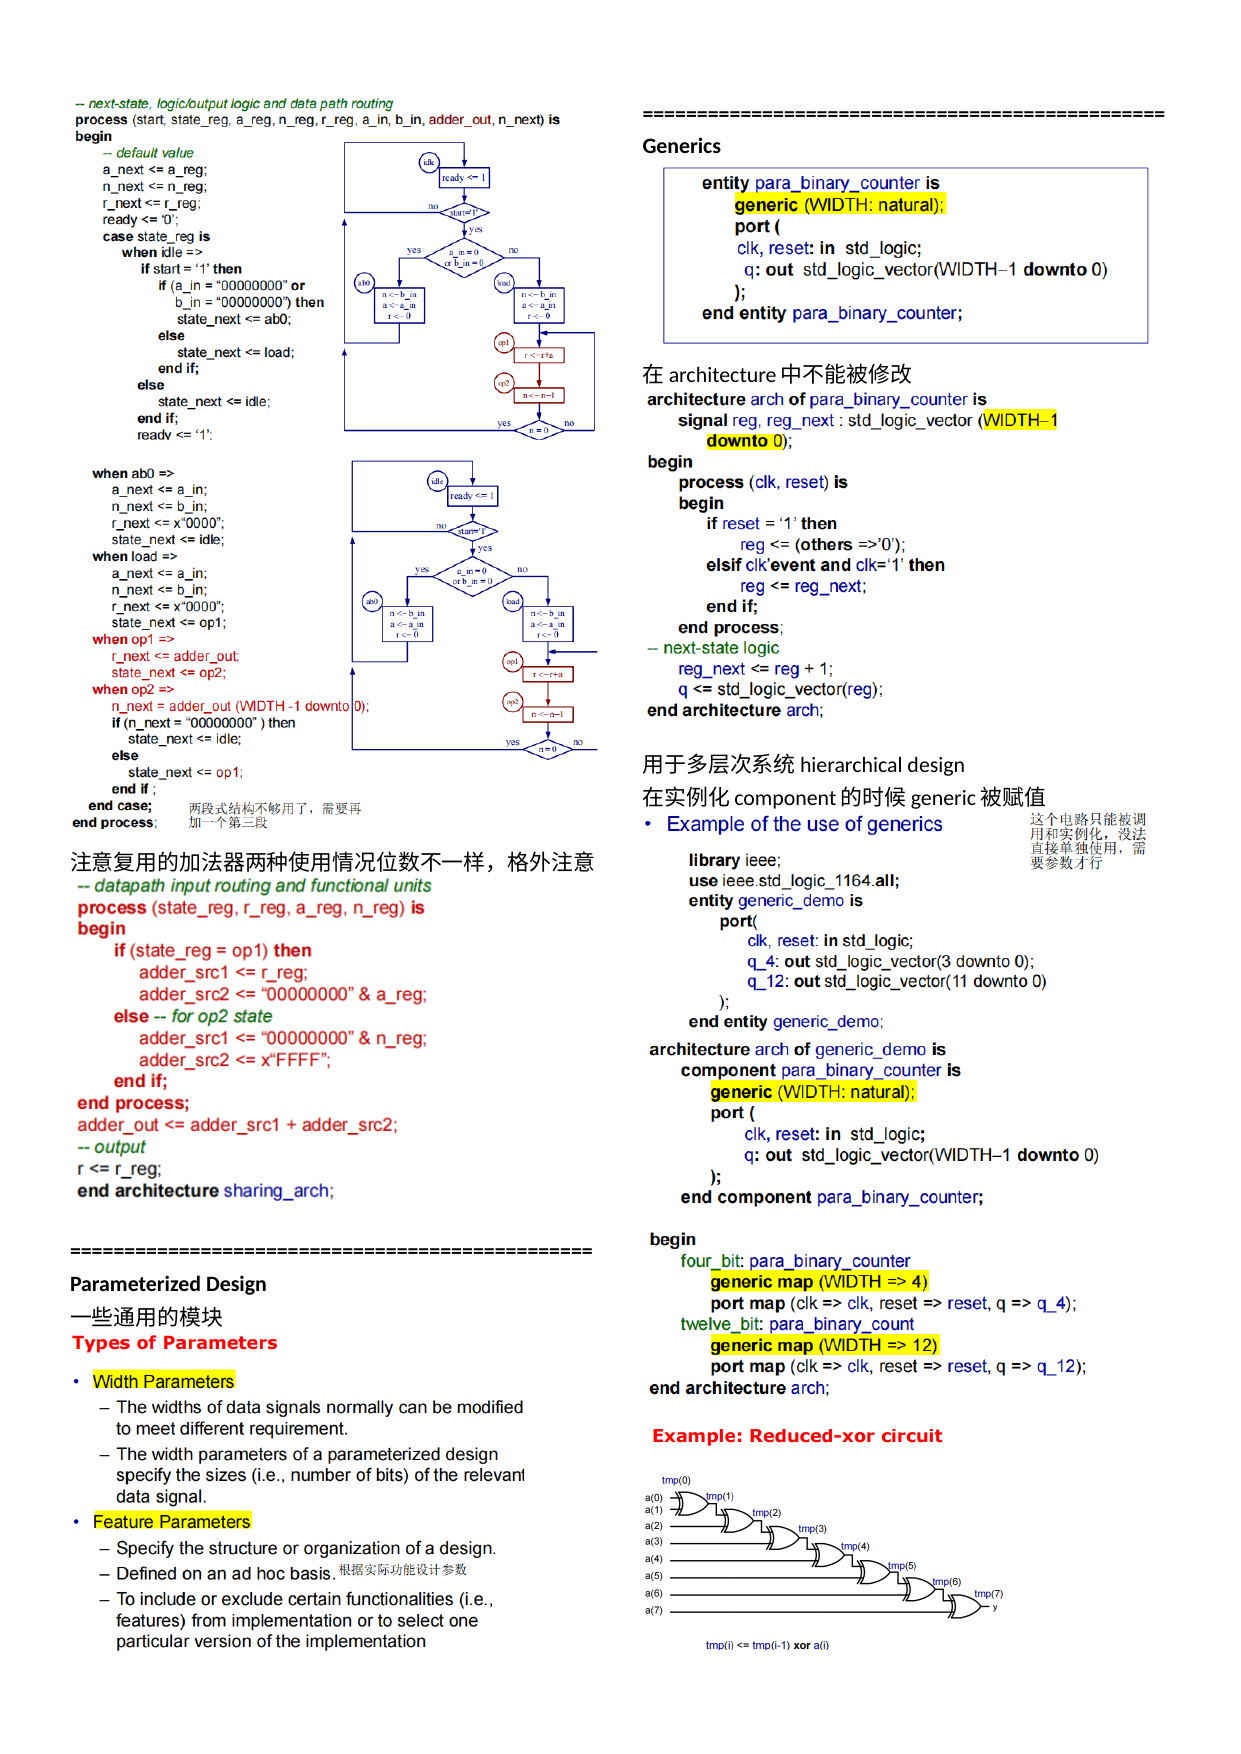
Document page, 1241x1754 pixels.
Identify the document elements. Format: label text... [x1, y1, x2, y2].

text 用于多层次系统hierarchical design [642, 747, 1171, 779]
text ================================================ [70, 1234, 598, 1267]
text ================================================Generics [642, 97, 1171, 162]
text 在实例化component的时候generic被赋值 [642, 779, 1171, 812]
text 一些通用的模块 [70, 1299, 598, 1332]
picture [69, 1332, 525, 1651]
text Parameterized Design [70, 1267, 598, 1299]
picture [642, 162, 1171, 347]
picture [69, 454, 598, 829]
picture [642, 389, 1060, 721]
text 注意复用的加法器两种使用情况位数不一样，格外注意 [70, 844, 598, 877]
picture [642, 1429, 1005, 1650]
picture [642, 1039, 1101, 1398]
picture [69, 877, 441, 1203]
text 在architecture中不能被修改 [642, 357, 1171, 389]
picture [642, 812, 1171, 1032]
picture [69, 97, 598, 440]
